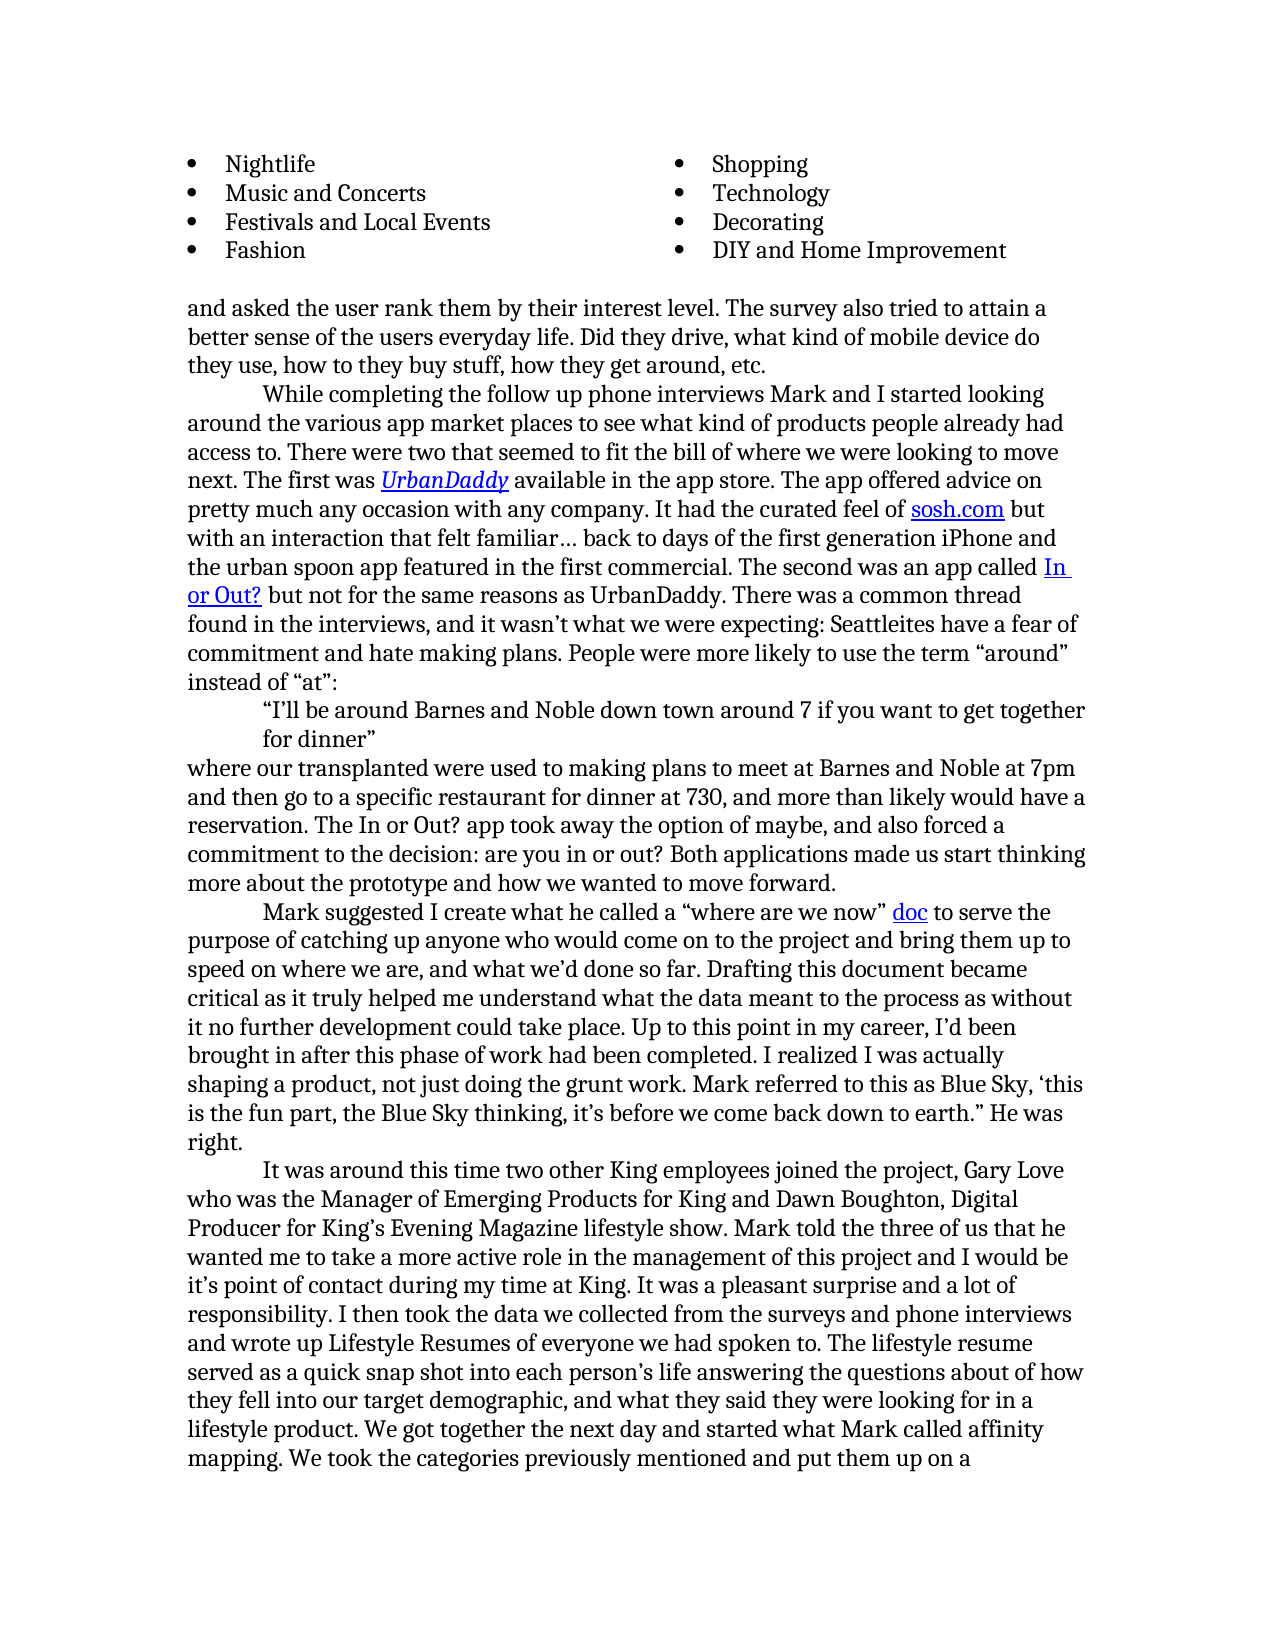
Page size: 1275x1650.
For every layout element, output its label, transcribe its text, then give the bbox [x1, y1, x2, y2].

list Nightlife [187, 150, 600, 179]
list Festivals and Local Events [187, 207, 600, 236]
list Technology [675, 179, 1087, 207]
text where our transplanted were used to making plans to meet at Barnes and Noble at 7pm and then go to a specific restaurant for dinner at 730, and more than likely would have a reservation. The In or Out? app took away the option of maybe, and also forced a commitment to the decision: are you in or out? Both applications made us start thinking more about the prototype and how we wanted to move forward. [187, 754, 1087, 897]
text and asked the user rank them by their interest level. The survey also tried to attain a better sense of the users everyday life. Did they drive, what kind of mobile device do they use, how to they buy stuff, how they get around, etc. [187, 294, 1087, 380]
list Music and Concerts [187, 179, 600, 207]
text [187, 1156, 1087, 1472]
list Fashion [187, 236, 600, 265]
list Decorating [675, 207, 1087, 236]
text Mark suggested I create what he called a “where are we now” doc to serve the purpose of catching up anyone who would come on to the project and bring them up to speed on where we are, and what we’d done so far. Drafting this document became critical as it truly helped me understand what the data meant to the process as without it no further development could take place. Up to this point in my career, I’d been brought in after this phase of work had been completed. I realized I was actually shaping a product, not just doing the grunt work. Mark referred to this as Blue Sky, ‘this is the fun part, the Blue Sky thinking, it’s before we come back down to earth.” He was right. [187, 897, 1087, 1156]
list Shopping [675, 150, 1087, 179]
text “I’ll be around Barnes and Noble down town around 7 if you want to get together for dinner” [262, 696, 1087, 754]
text While completing the follow up phone interviews Mark and I started looking around the various app market places to see what kind of products people already had access to. There were two that seemed to fit the bill of where we were looking to move next. The first was UrbanDaddy available in the app store. The app offered advice on pretty much any occasion with any company. It had the curated feel of sosh.com but with an interaction that felt familiar… back to days of the first generation iPhone and the urban spoon app featured in the first commercial. The second was an app called In or Out? but not for the same reasons as UrbanDaddy. There was a common thread found in the interviews, and it wasn’t what we were expecting: Seattleites have a fear of commitment and hate making plans. People were more likely to use the term “around” instead of “at”: [187, 380, 1087, 696]
list DIY and Home Improvement [675, 236, 1087, 265]
